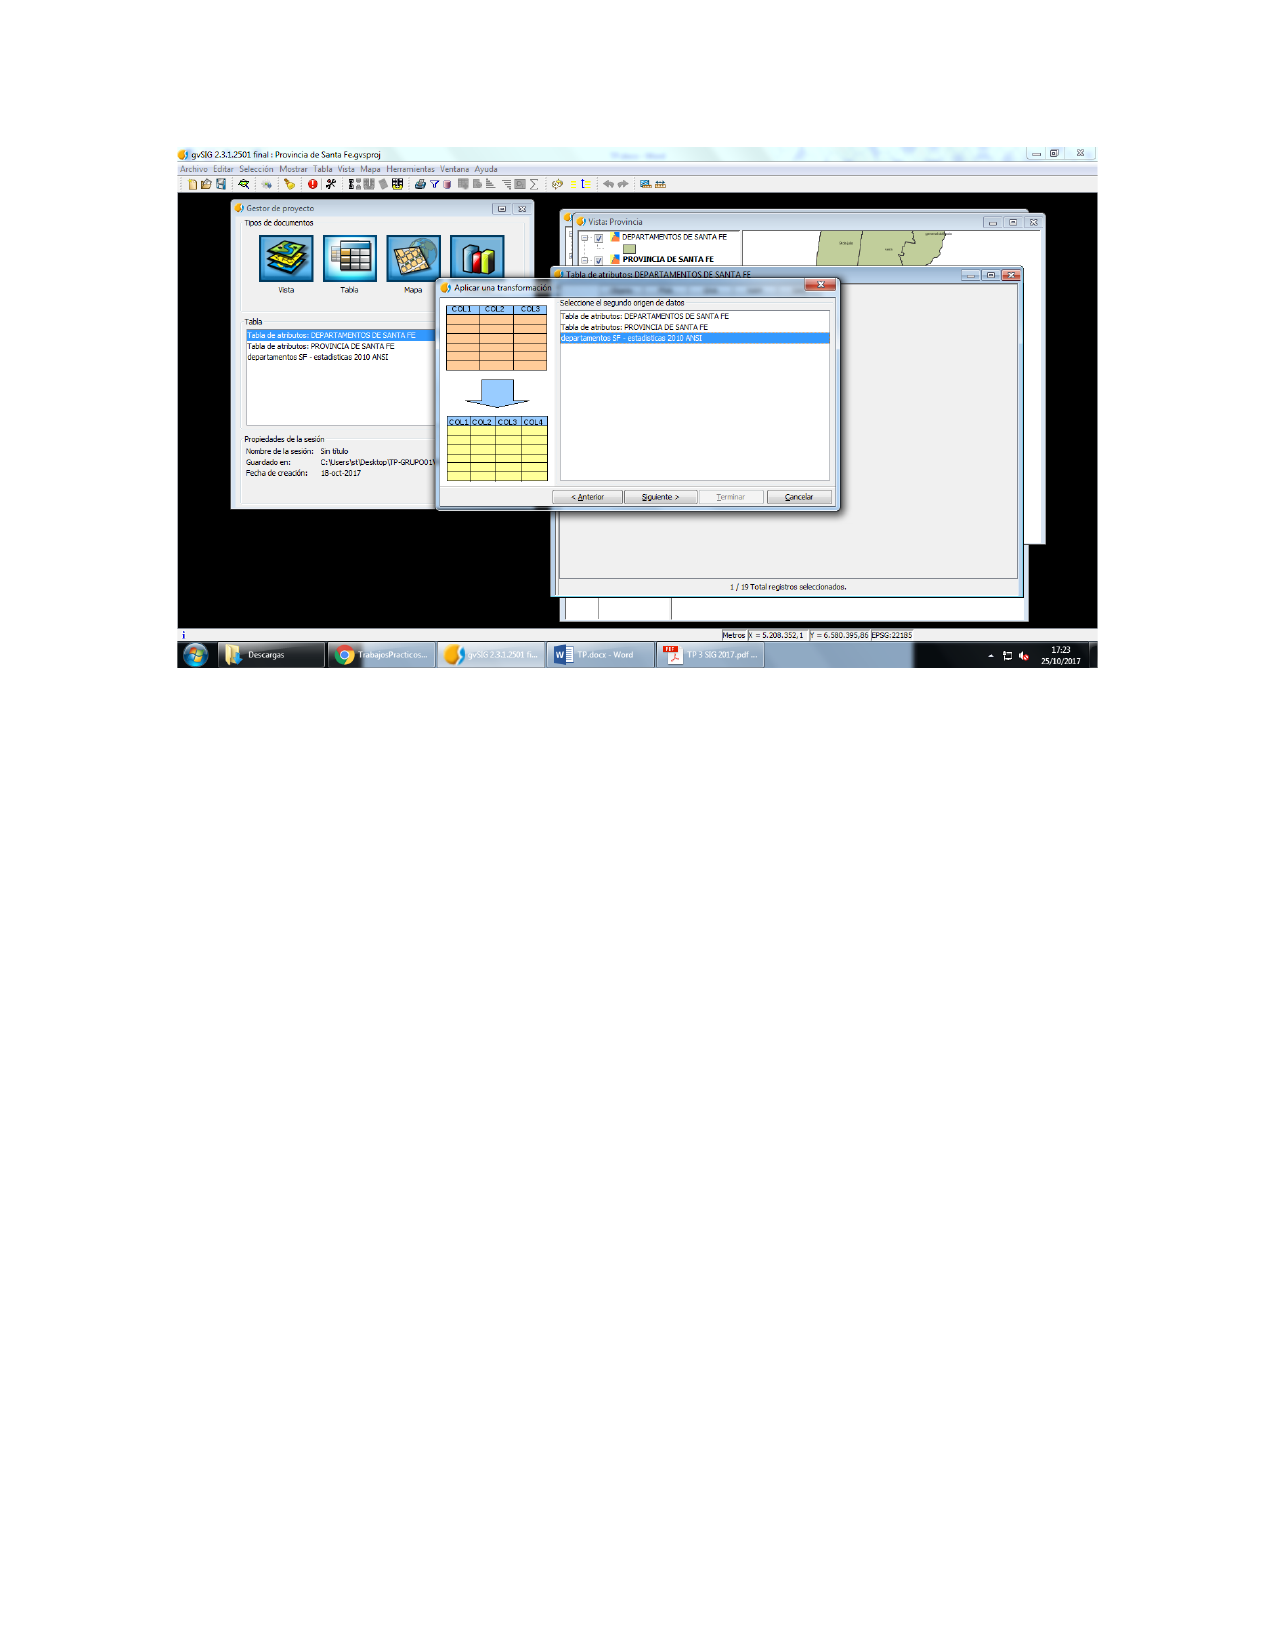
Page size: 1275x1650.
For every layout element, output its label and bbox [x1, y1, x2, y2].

picture [177, 147, 1098, 668]
